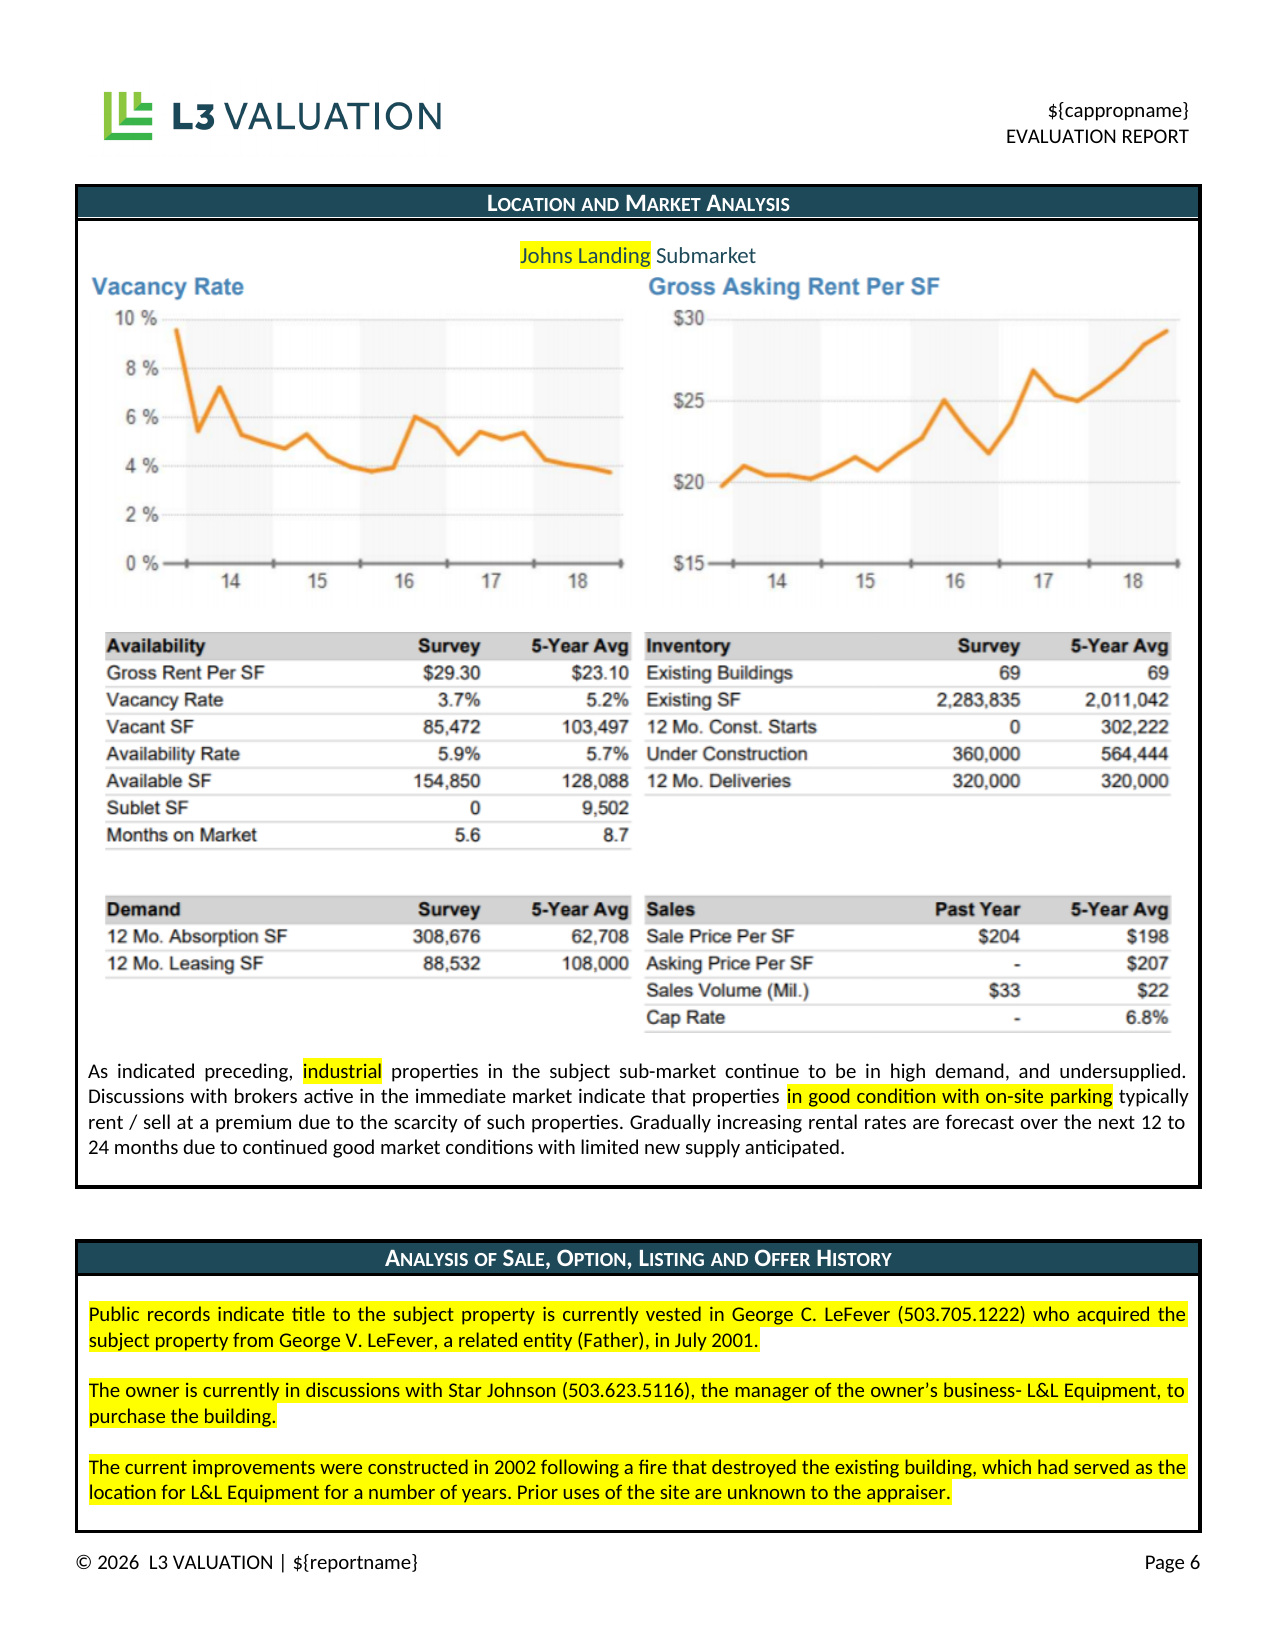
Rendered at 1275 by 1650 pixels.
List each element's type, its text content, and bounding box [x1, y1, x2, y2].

picture [104, 632, 1172, 1033]
picture [88, 75, 455, 156]
table_header Analysis of Sale, Option, Listing and Offer History [78, 1243, 1198, 1273]
table_header Location and Market Analysis [78, 187, 1198, 217]
picture [89, 277, 1188, 608]
